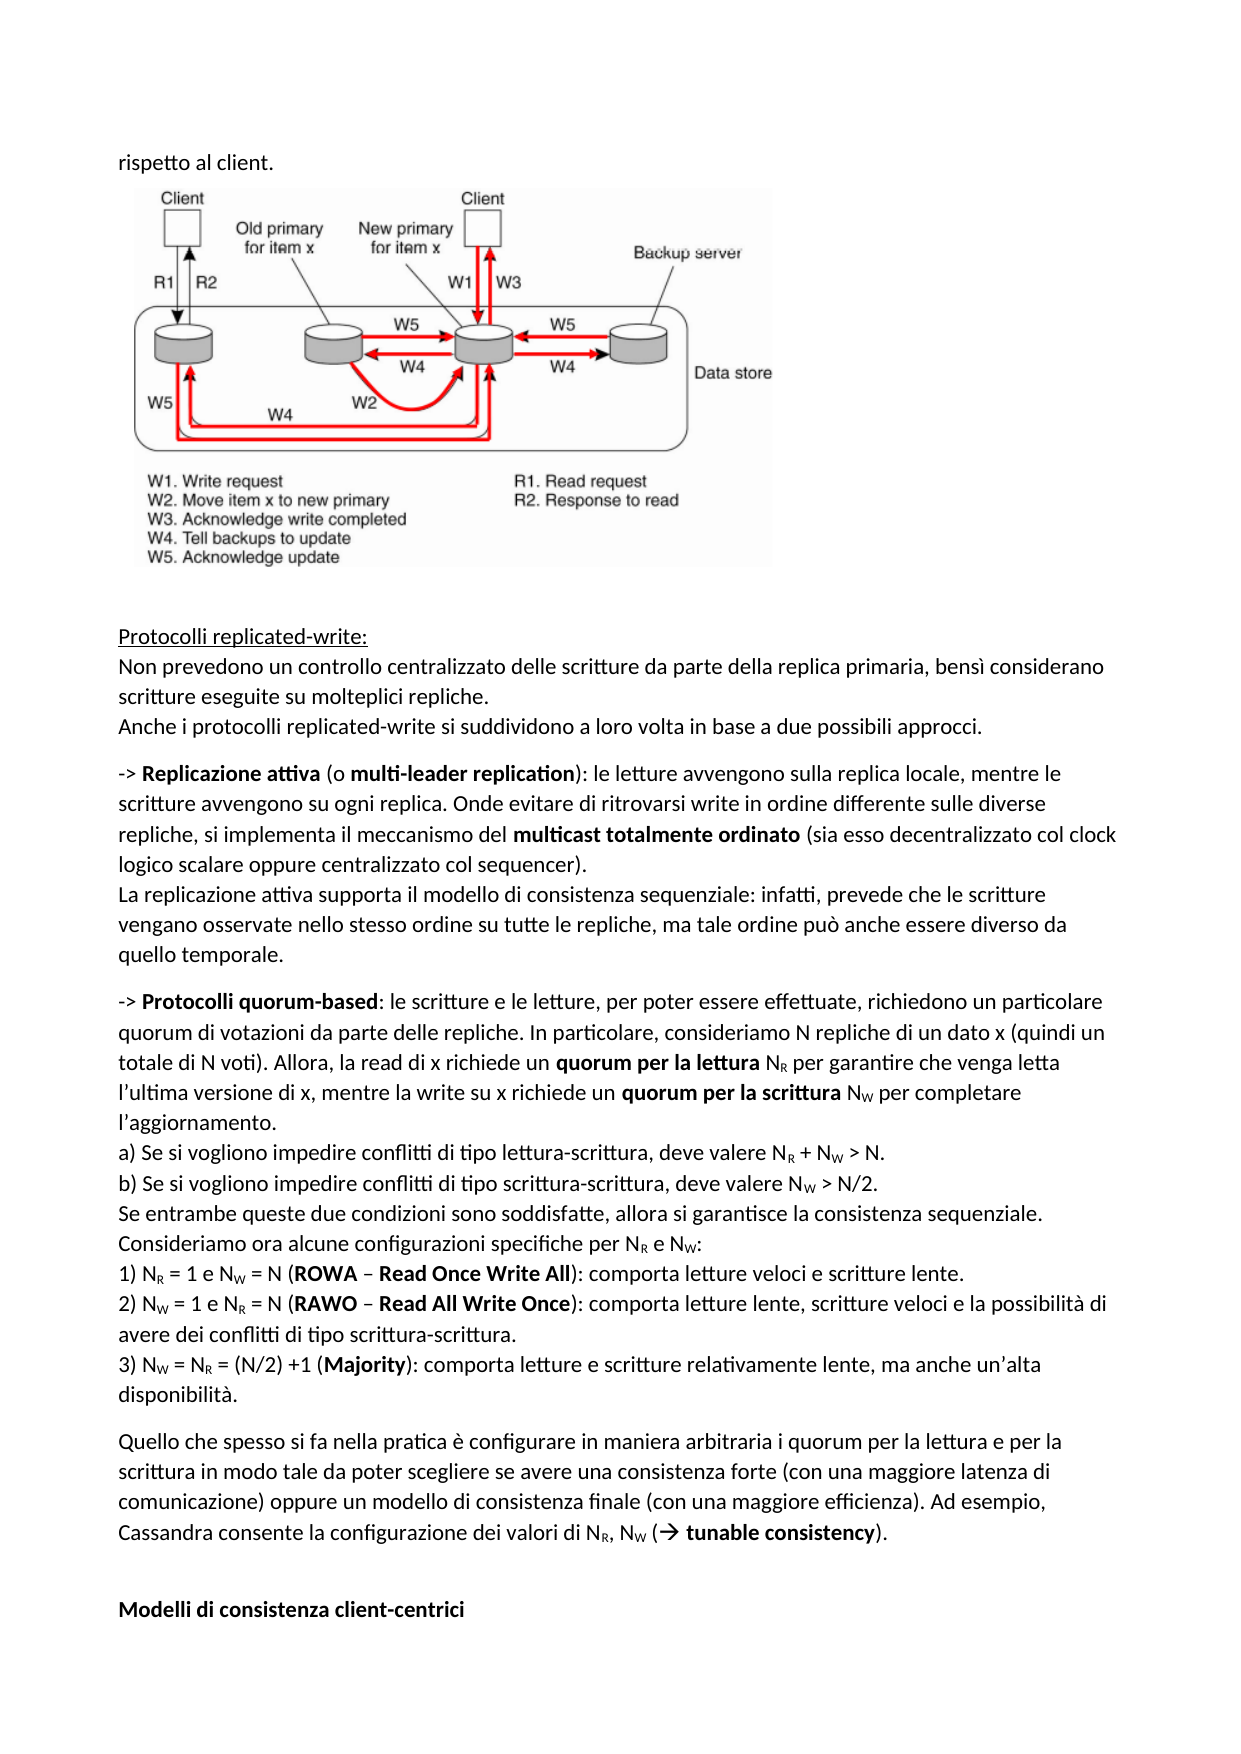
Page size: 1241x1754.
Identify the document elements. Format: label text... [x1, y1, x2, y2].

text -> Replicazione attiva (o multi-leader replication): le letture avvengono sulla replica locale, mentre le scritture avvengono su ogni replica. Onde evitare di ritrovarsi write in ordine differente sulle diverse repliche, si implementa il meccanismo del multicast totalmente ordinato (sia esso decentralizzato col clock logico scalare oppure centralizzato col sequencer). La replicazione attiva supporta il modello di consistenza sequenziale: infatti, prevede che le scritture vengano osservate nello stesso ordine su tutte le repliche, ma tale ordine può anche essere diverso da quello temporale. [118, 759, 1122, 969]
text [118, 1564, 1122, 1623]
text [118, 148, 1122, 573]
text Quello che spesso si fa nella pratica è configurare in maniera arbitraria i quorum per la lettura e per la scrittura in modo tale da poter scegliere se avere una consistenza forte (con una maggiore latenza di comunicazione) oppure un modello di consistenza finale (con una maggiore efficienza). Ad esempio, Cassandra consente la configurazione dei valori di NR, NW ( tunable consistency). [118, 1427, 1122, 1546]
text -> Protocolli quorum-based: le scritture e le letture, per poter essere effettuate, richiedono un particolare quorum di votazioni da parte delle repliche. In particolare, consideriamo N repliche di un dato x (quindi un totale di N voti). Allora, la read di x richiede un quorum per la lettura NR per garantire che venga letta l’ultima versione di x, mentre la write su x richiede un quorum per la scrittura NW per completare l’aggiornamento. a) Se si vogliono impedire conflitti di tipo lettura-scrittura, deve valere NR + NW > N. b) Se si vogliono impedire conflitti di tipo scrittura-scrittura, deve valere NW > N/2. Se entrambe queste due condizioni sono soddisfatte, allora si garantisce la consistenza sequenziale. Consideriamo ora alcune configurazioni specifiche per NR e NW: 1) NR = 1 e NW = N (ROWA – Read Once Write All): comporta letture veloci e scritture lente. 2) NW = 1 e NR = N (RAWO – Read All Write Once): comporta letture lente, scritture veloci e la possibilità di avere dei conflitti di tipo scrittura-scrittura. 3) NW = NR = (N/2) +1 (Majority): comporta letture e scritture relativamente lente, ma anche un’alta disponibilità. [118, 987, 1122, 1408]
picture [118, 177, 790, 573]
text Protocolli replicated-write: Non prevedono un controllo centralizzato delle scritture da parte della replica primaria, bensì considerano scritture eseguite su molteplici repliche. Anche i protocolli replicated-write si suddividono a loro volta in base a due possibili approcci. [118, 592, 1122, 741]
